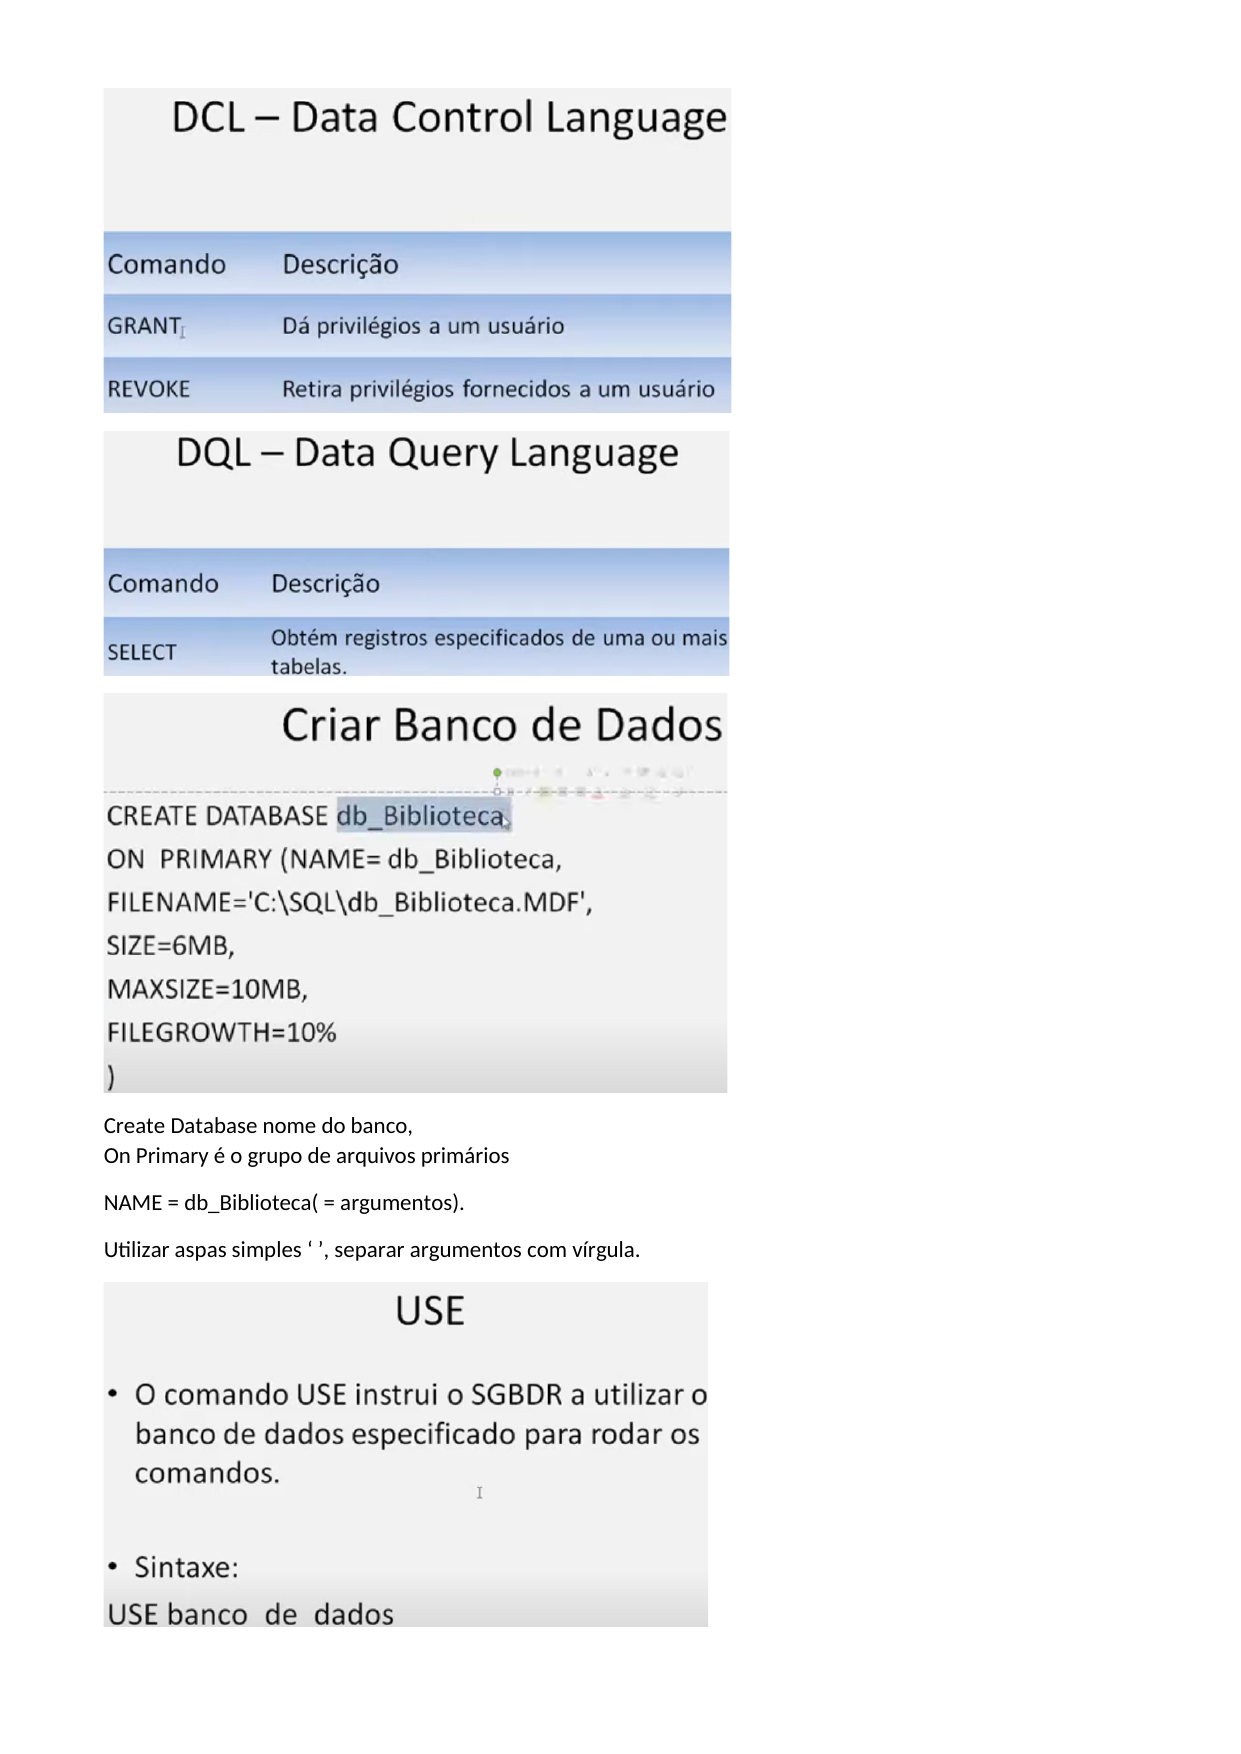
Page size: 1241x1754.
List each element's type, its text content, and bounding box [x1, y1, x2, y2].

picture [103, 431, 730, 676]
text NAME = db_Biblioteca( = argumentos). [103, 1188, 1122, 1216]
text Create Database nome do banco, On Primary é o grupo de arquivos primários [103, 1111, 1122, 1169]
text Utilizar aspas simples ‘ ’, separar argumentos com vírgula. [103, 1235, 1122, 1263]
picture [103, 88, 732, 413]
picture [103, 693, 728, 1093]
picture [103, 1282, 709, 1627]
